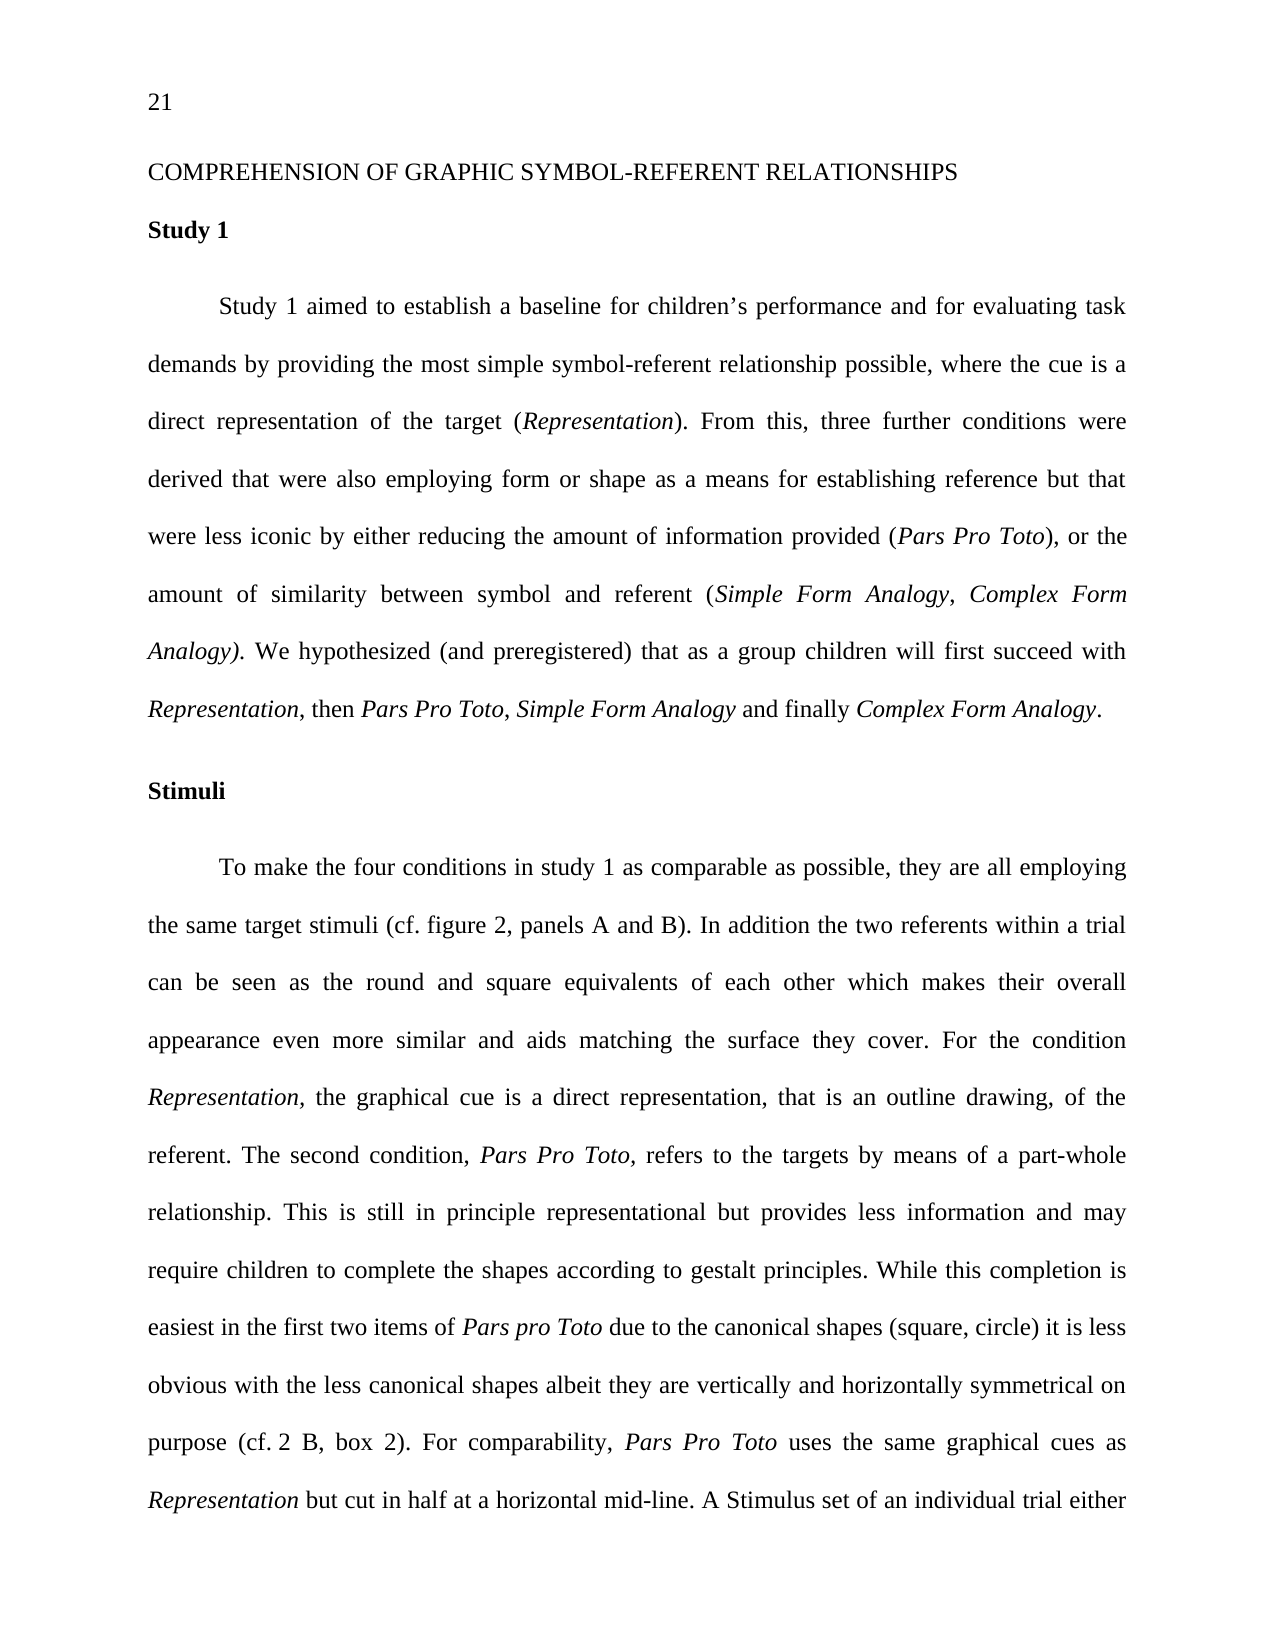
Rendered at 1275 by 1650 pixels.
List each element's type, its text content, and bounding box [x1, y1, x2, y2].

subtitle Stimuli [148, 776, 1127, 805]
subtitle Study 1 [148, 215, 1127, 244]
text Study 1 aimed to establish a baseline for children’s performance and for evaluating task demands by providing the most simple symbol-referent relationship possible, where the cue is a direct representation of the target (Representation). From this, three further conditions were derived that were also employing form or shape as a means for establishing reference but that were less iconic by either reducing the amount of information provided (Pars Pro Toto), or the amount of similarity between symbol and referent (Simple Form Analogy, Complex Form Analogy). We hypothesized (and preregistered) that as a group children will first succeed with Representation, then Pars Pro Toto, Simple Form Analogy and finally Complex Form Analogy. [148, 291, 1127, 722]
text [148, 852, 1127, 1514]
